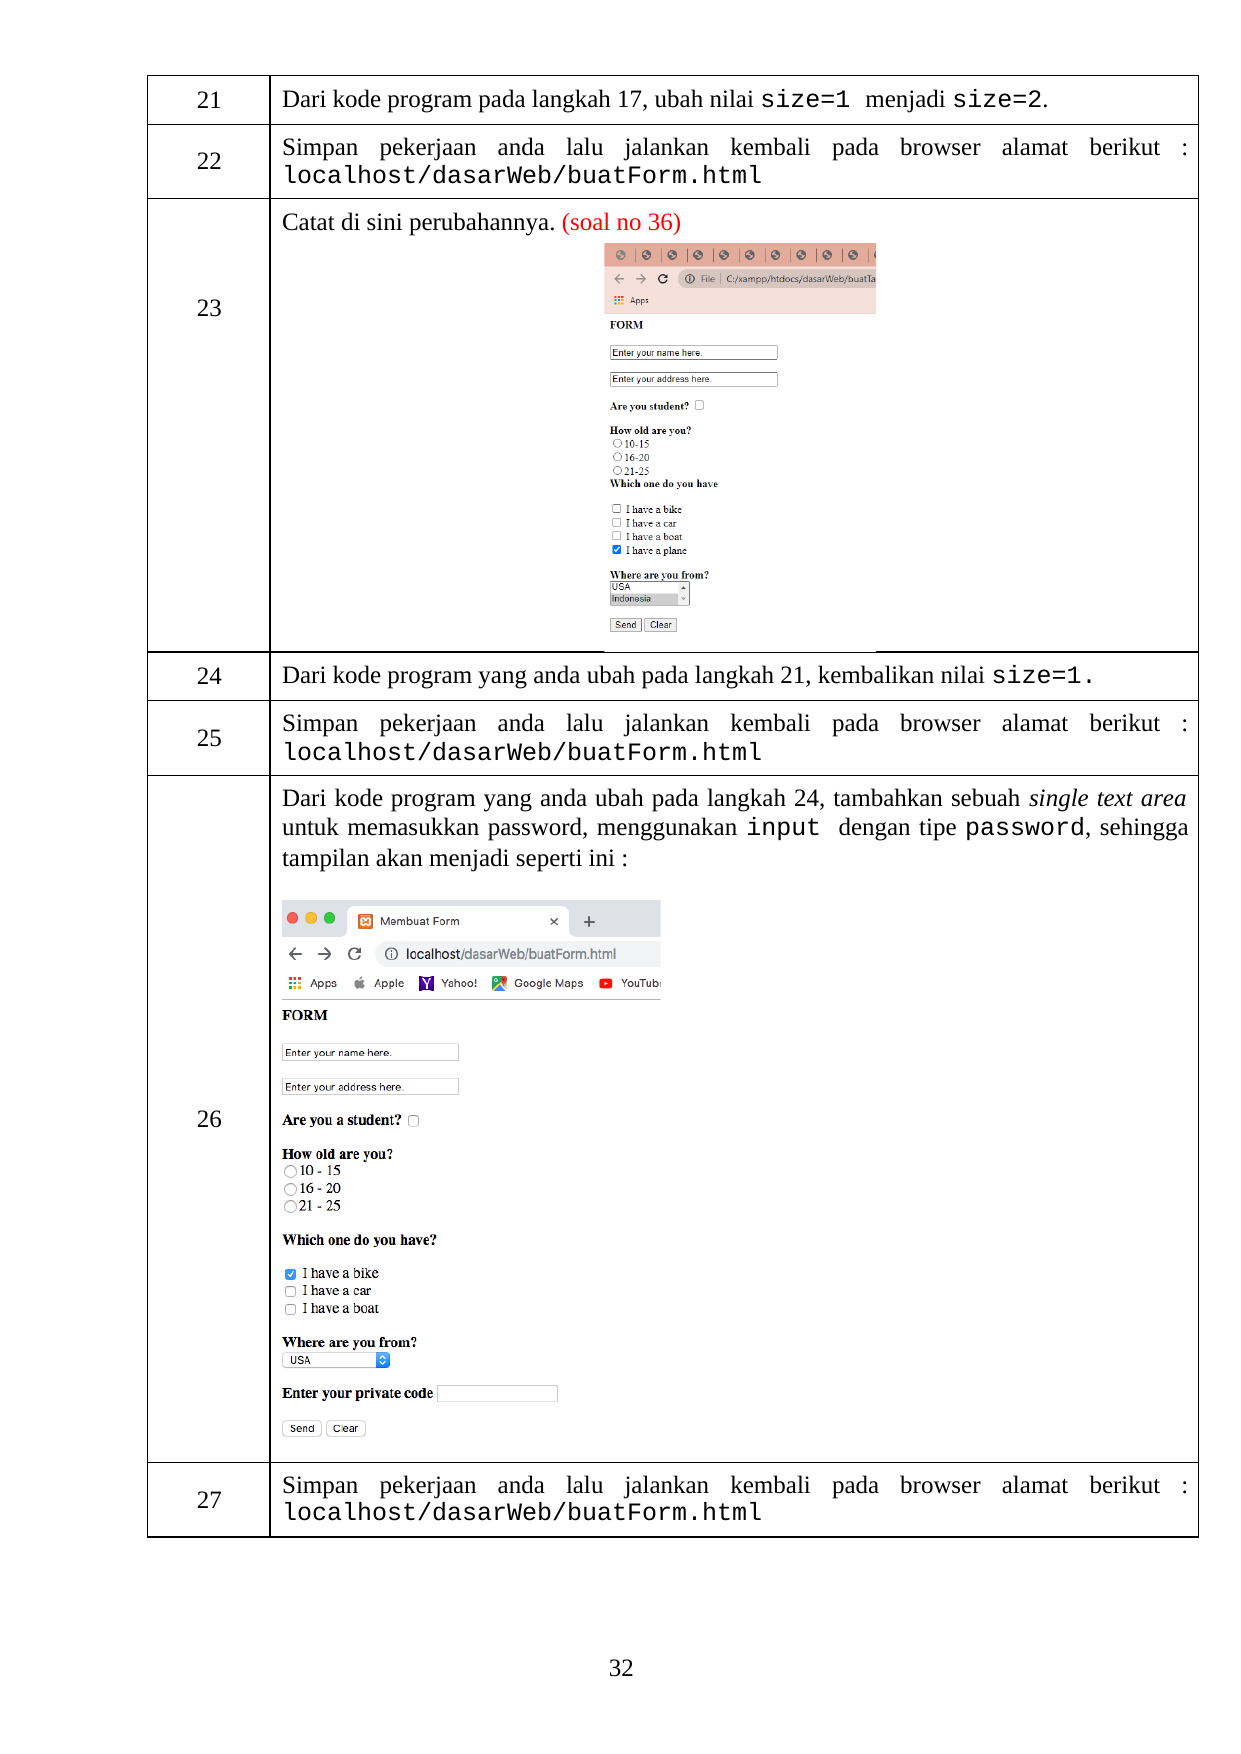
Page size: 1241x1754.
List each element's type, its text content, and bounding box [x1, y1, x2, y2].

table_cell Simpan pekerjaan anda lalu jalankan kembali pada browser alamat berikut : localhost/dasarWeb/buatForm.html [271, 1463, 1198, 1536]
table_cell 25 [148, 701, 269, 775]
table_cell 27 [148, 1463, 269, 1536]
table_header 21 [148, 76, 269, 123]
table_cell Dari kode program yang anda ubah pada langkah 21, kembalikan nilai size=1. [271, 653, 1198, 700]
table_cell 22 [148, 125, 269, 198]
picture [281, 900, 661, 1437]
picture [604, 243, 877, 652]
table_cell 26 [148, 776, 269, 1462]
table_cell Dari kode program yang anda ubah pada langkah 24, tambahkan sebuah single text area untuk memasukkan password, menggunakan input dengan tipe password, sehingga tampilan akan menjadi seperti ini : [271, 776, 1198, 1462]
table_cell Catat di sini perubahannya. (soal no 36) [271, 199, 1198, 651]
table_cell 23 [148, 199, 269, 651]
table_cell 24 [148, 653, 269, 700]
table_header Dari kode program pada langkah 17, ubah nilai size=1 menjadi size=2. [271, 76, 1198, 123]
table_cell Simpan pekerjaan anda lalu jalankan kembali pada browser alamat berikut : localhost/dasarWeb/buatForm.html [271, 125, 1198, 198]
table_cell Simpan pekerjaan anda lalu jalankan kembali pada browser alamat berikut : localhost/dasarWeb/buatForm.html [271, 701, 1198, 775]
